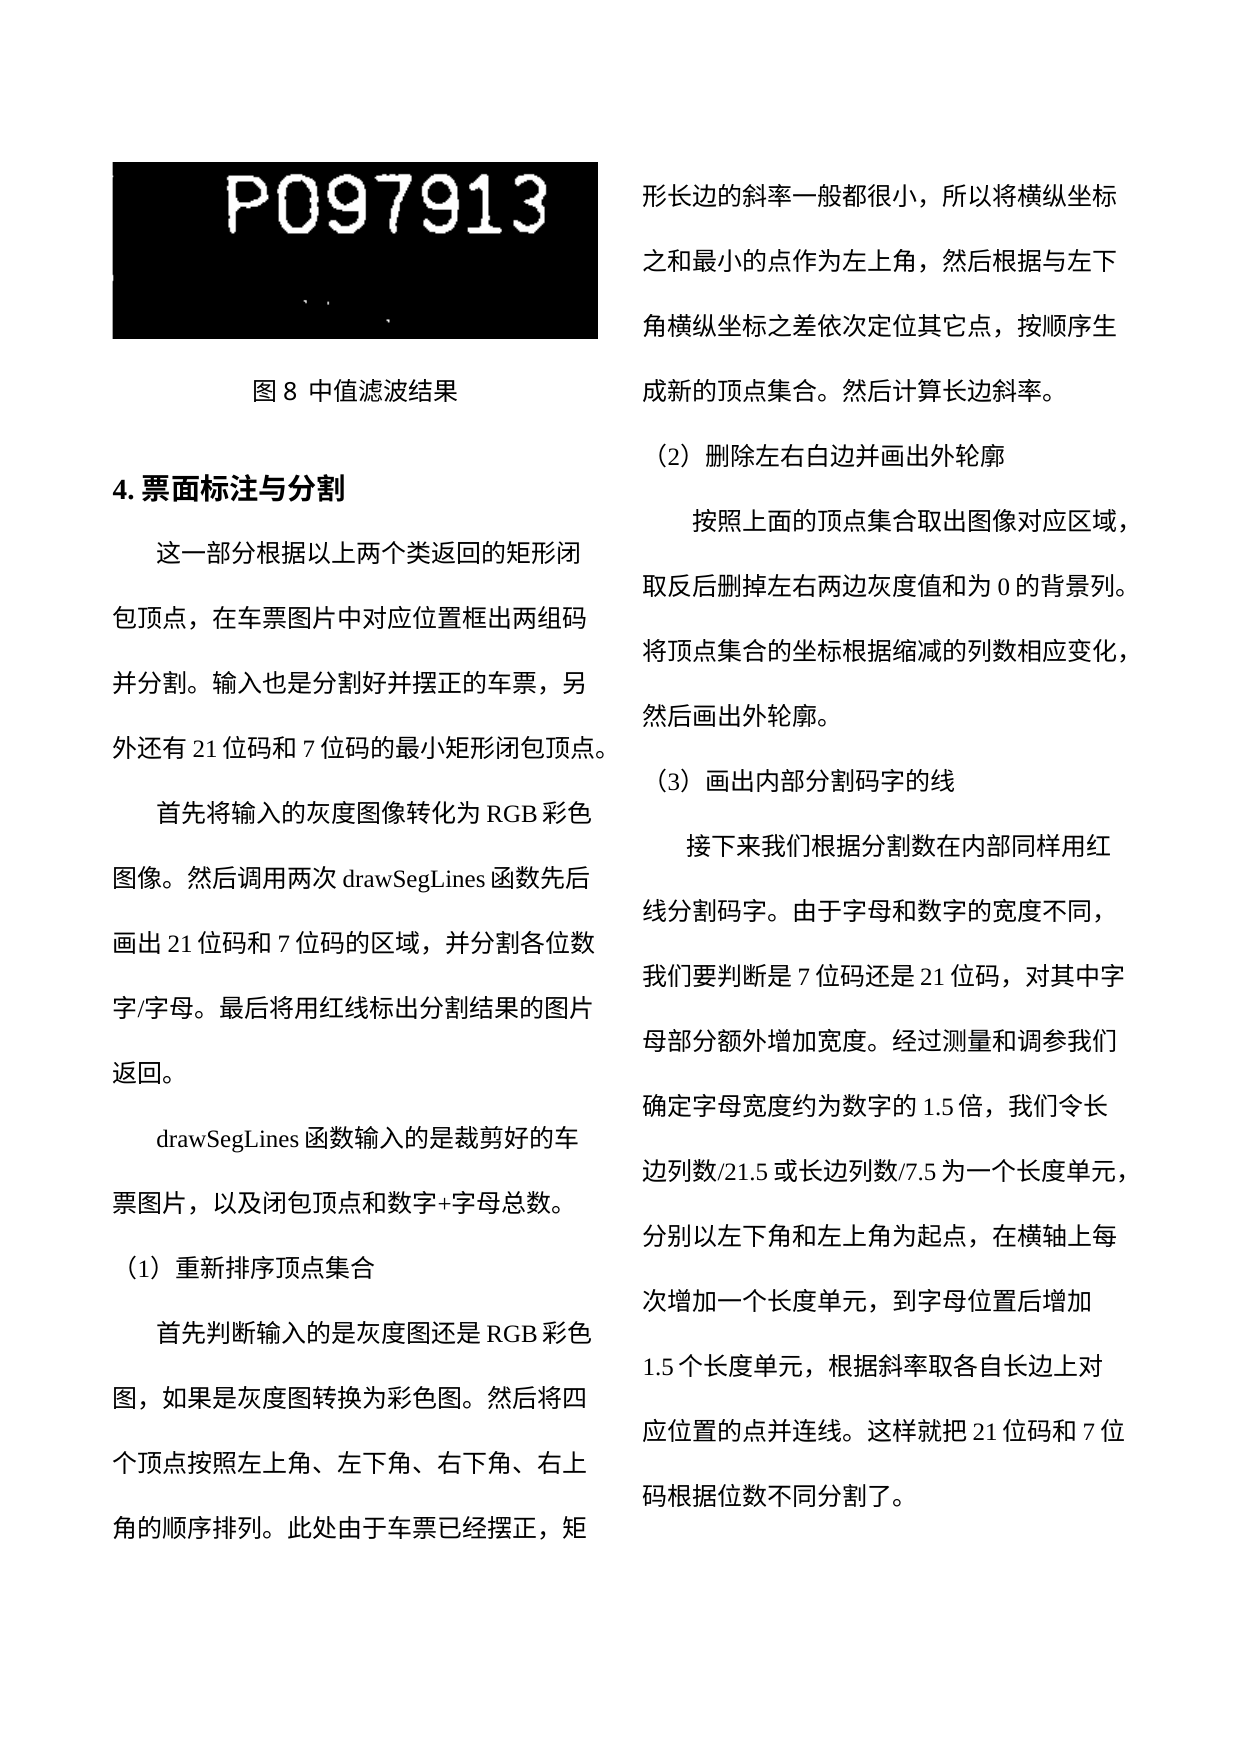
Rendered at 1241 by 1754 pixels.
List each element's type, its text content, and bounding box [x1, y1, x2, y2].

text 首先判断输入的是灰度图还是RGB彩色图，如果是灰度图转换为彩色图。然后将四个顶点按照左上角、左下角、右下角、右上角的顺序排列。此处由于车票已经摆正，矩形长边的斜率一般都很小，所以将横纵坐标之和最小的点作为左上角，然后根据与左下角横纵坐标之差依次定位其它点，按顺序生成新的顶点集合。然后计算长边斜率。 [642, 162, 1128, 422]
text 接下来我们根据分割数在内部同样用红线分割码字。由于字母和数字的宽度不同，我们要判断是7位码还是21位码，对其中字母部分额外增加宽度。经过测量和调参我们确定字母宽度约为数字的1.5倍，我们令长边列数/21.5或长边列数/7.5为一个长度单元，分别以左下角和左上角为起点，在横轴上每次增加一个长度单元，到字母位置后增加1.5个长度单元，根据斜率取各自长边上对应位置的点并连线。这样就把21位码和7位码根据位数不同分割了。 [642, 812, 1128, 1527]
text （1）重新排序顶点集合 [112, 1234, 598, 1299]
text 图 8 中值滤波结果 [112, 357, 598, 422]
picture [112, 162, 598, 339]
text 4. 票面标注与分割 [112, 454, 598, 519]
text 这一部分根据以上两个类返回的矩形闭包顶点，在车票图片中对应位置框出两组码并分割。输入也是分割好并摆正的车票，另外还有21位码和7位码的最小矩形闭包顶点。 [112, 519, 598, 779]
text （2）删除左右白边并画出外轮廓 [642, 422, 1128, 487]
text 首先判断输入的是灰度图还是RGB彩色图，如果是灰度图转换为彩色图。然后将四个顶点按照左上角、左下角、右下角、右上角的顺序排列。此处由于车票已经摆正，矩形长边的斜率一般都很小，所以将横纵坐标之和最小的点作为左上角，然后根据与左下角横纵坐标之差依次定位其它点，按顺序生成新的顶点集合。然后计算长边斜率。 [112, 1299, 598, 1559]
text （3）画出内部分割码字的线 [642, 747, 1128, 812]
text drawSegLines函数输入的是裁剪好的车票图片，以及闭包顶点和数字+字母总数。 [112, 1104, 598, 1234]
text 首先将输入的灰度图像转化为RGB彩色图像。然后调用两次drawSegLines函数先后画出21位码和7位码的区域，并分割各位数字/字母。最后将用红线标出分割结果的图片返回。 [112, 779, 598, 1104]
text 按照上面的顶点集合取出图像对应区域，取反后删掉左右两边灰度值和为0的背景列。将顶点集合的坐标根据缩减的列数相应变化，然后画出外轮廓。 [642, 487, 1128, 747]
